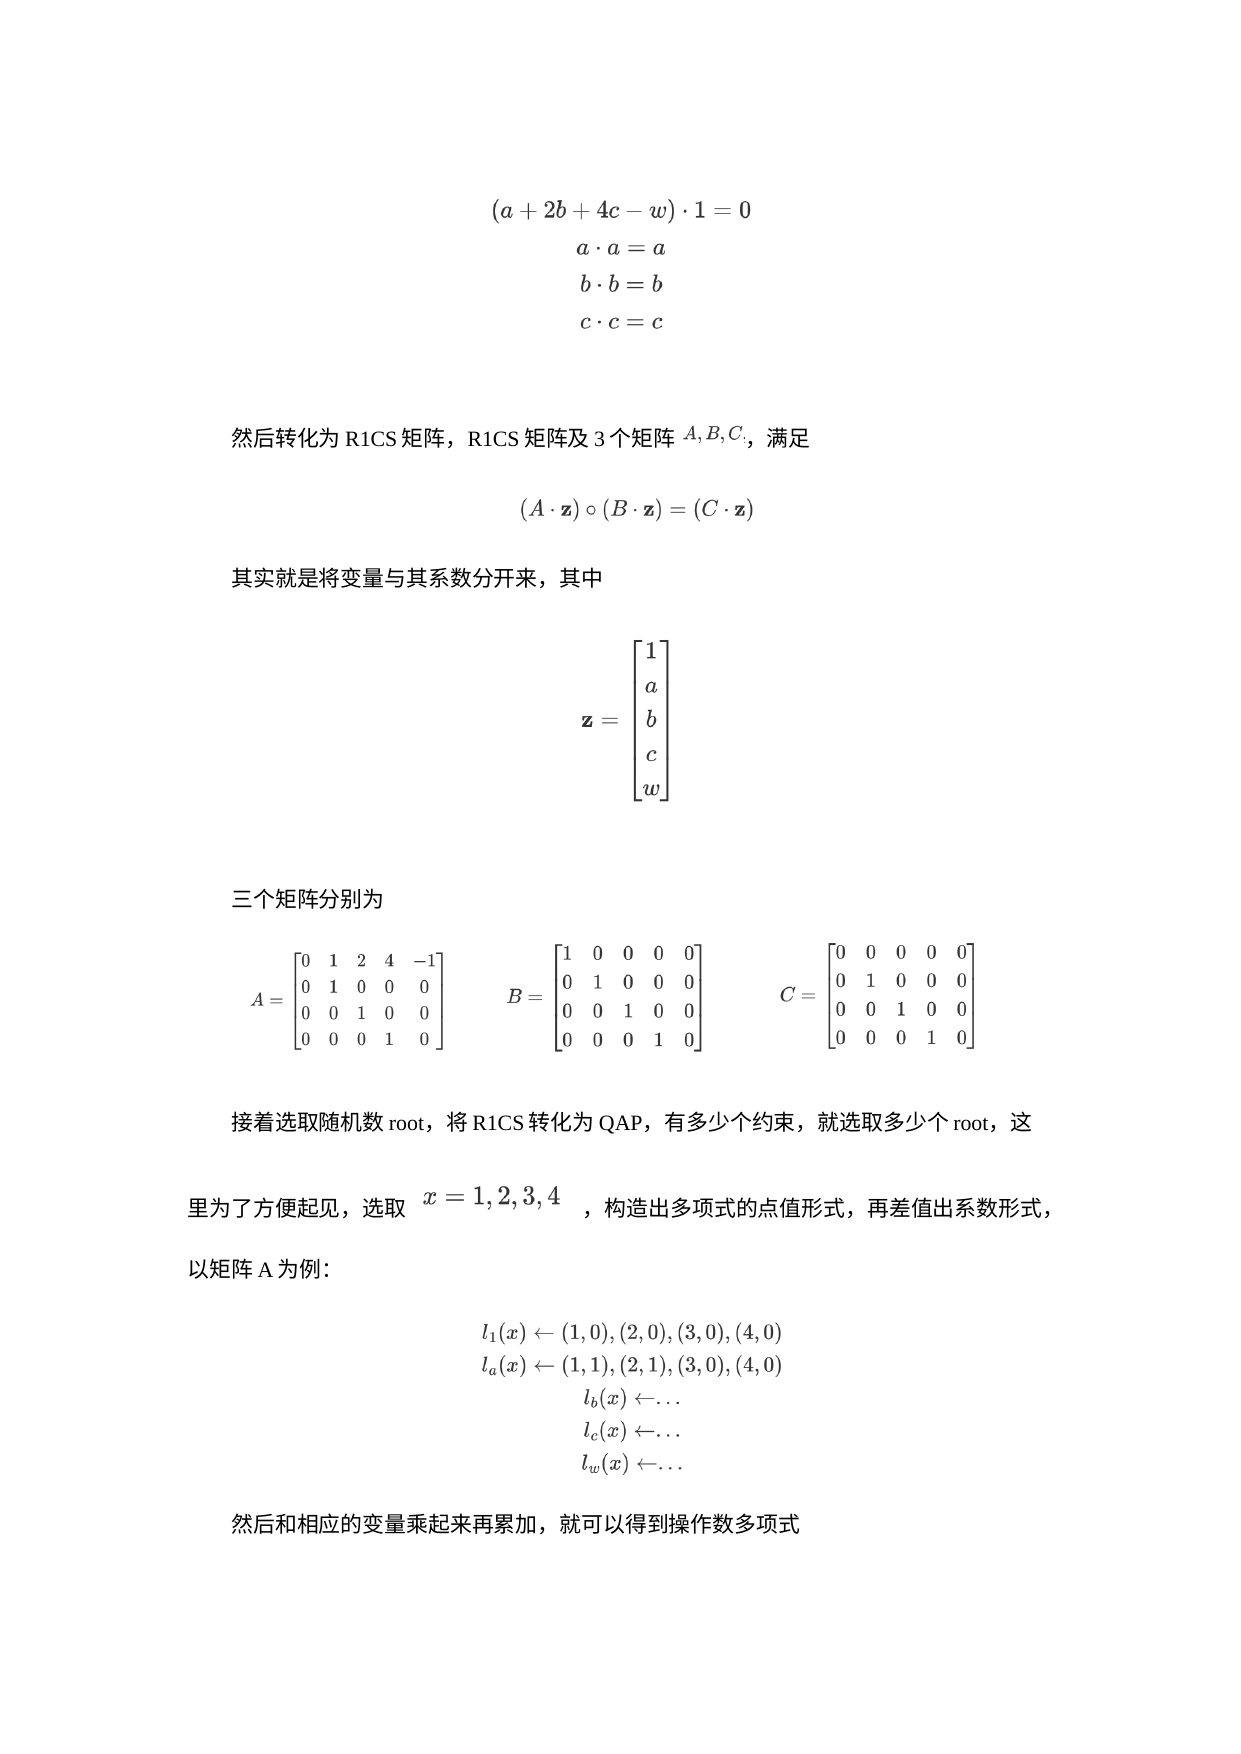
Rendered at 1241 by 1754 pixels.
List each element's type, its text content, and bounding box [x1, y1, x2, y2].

list 三个矩阵分别为 [187, 881, 1053, 914]
picture [675, 416, 745, 447]
picture [516, 482, 768, 531]
list 接着选取随机数root，将R1CS转化为QAP，有多少个约束，就选取多少个root，这里为了方便起见，选取，构造出多项式的点值形式，再差值出系数形式，以矩阵A为例： [187, 1105, 1053, 1284]
picture [532, 608, 753, 853]
picture [441, 1299, 843, 1483]
picture [406, 1170, 583, 1217]
list 然后转化为R1CS矩阵，R1CS矩阵及3个矩阵，满足 [187, 402, 1053, 467]
picture [431, 162, 853, 364]
list 然后和相应的变量乘起来再累加，就可以得到操作数多项式 [187, 1507, 1053, 1539]
list 其实就是将变量与其系数分开来，其中 [187, 561, 1053, 593]
picture [231, 929, 1003, 1065]
